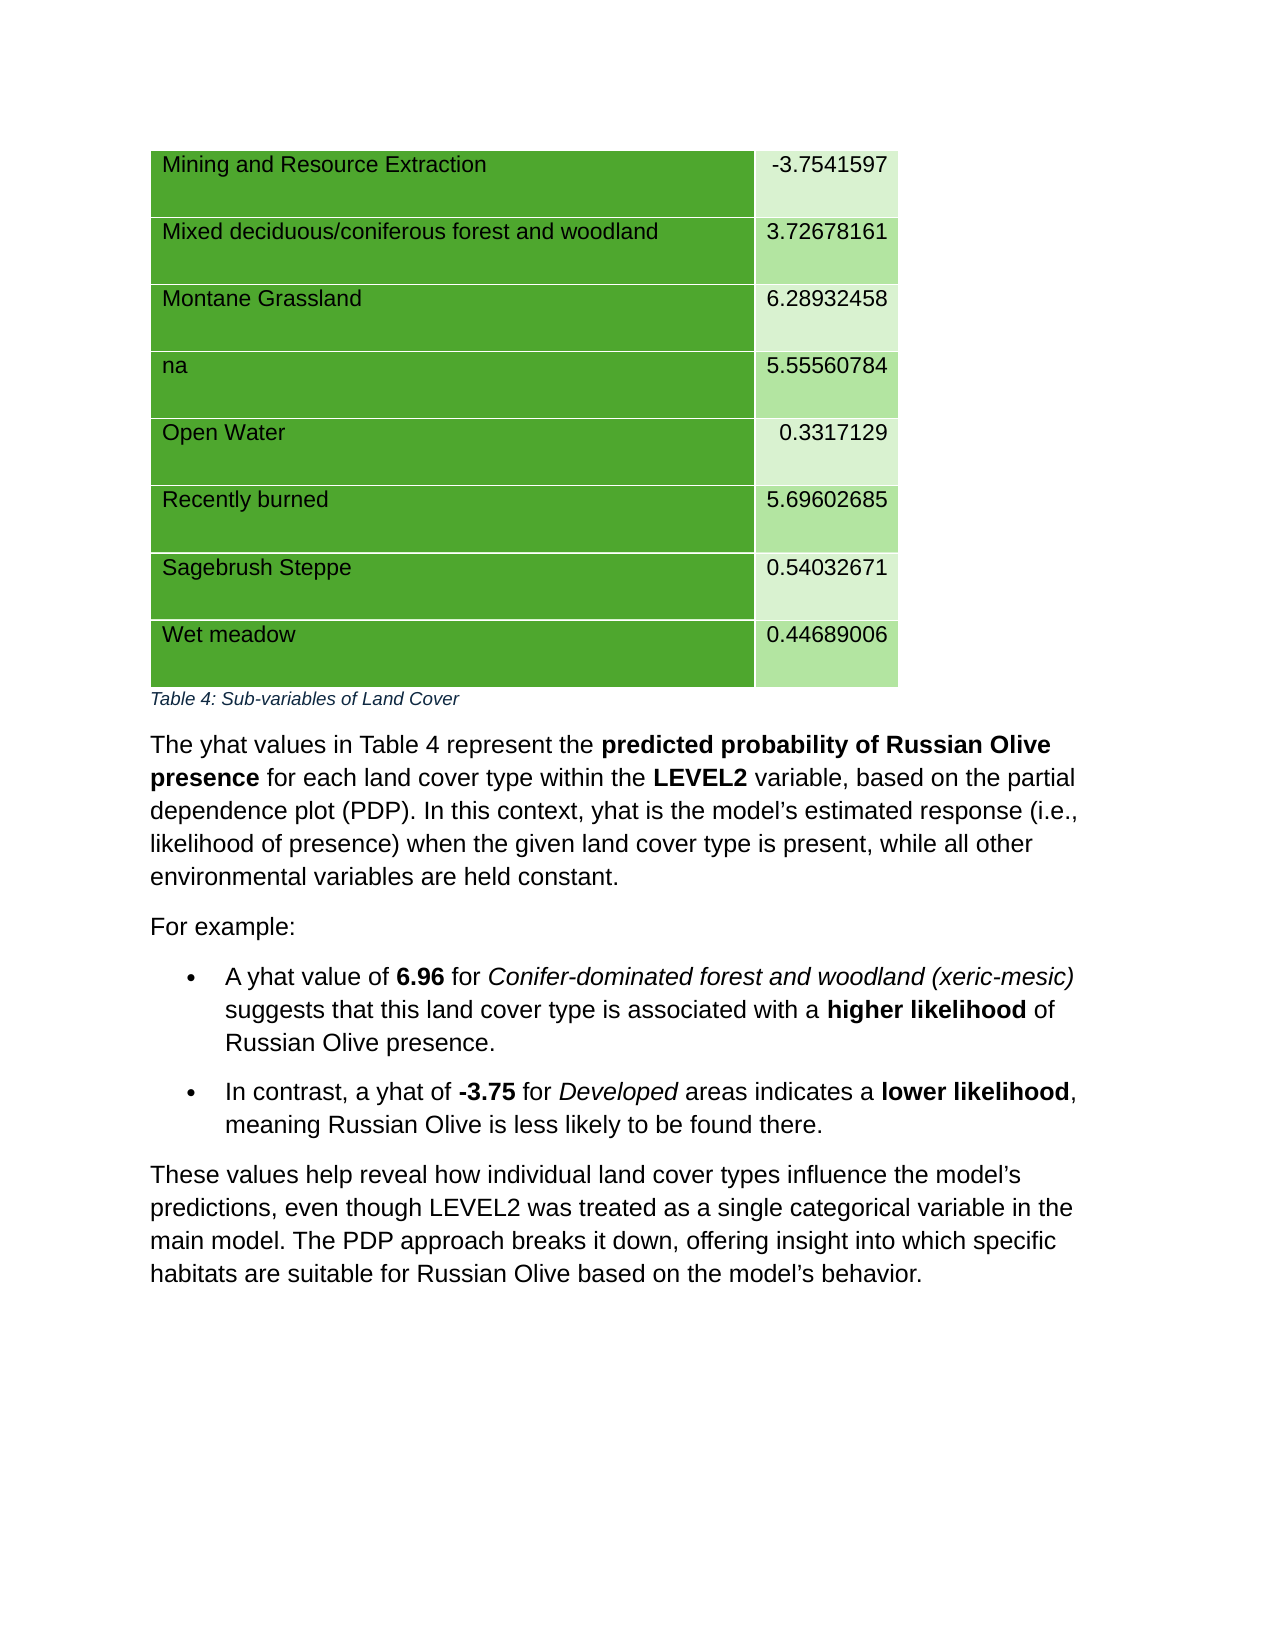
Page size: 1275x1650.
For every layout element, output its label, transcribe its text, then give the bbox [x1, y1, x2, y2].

table_cell 0.54032671 [756, 554, 898, 619]
table_cell Recently burned [151, 486, 754, 552]
table_cell Mixed deciduous/coniferous forest and woodland [151, 218, 754, 284]
list In contrast, a yhat of -3.75 for Developed areas indicates a lower likelihood, meaning Russian Olive is less likely to be found there. [187, 1077, 1125, 1139]
table_cell Wet meadow [151, 621, 754, 687]
table_cell Mining and Resource Extraction [151, 151, 754, 217]
table_cell Sagebrush Steppe [151, 554, 754, 619]
table_cell 0.3317129 [756, 419, 898, 485]
list A yhat value of 6.96 for Conifer-dominated forest and woodland (xeric-mesic) suggests that this land cover type is associated with a higher likelihood of Russian Olive presence. [187, 962, 1125, 1056]
table_cell Montane Grassland [151, 285, 754, 351]
table_cell na [151, 352, 754, 418]
table_cell 6.28932458 [756, 285, 898, 351]
table_cell Open Water [151, 419, 754, 485]
table_cell 0.44689006 [756, 621, 898, 687]
table_cell 5.69602685 [756, 486, 898, 552]
table_cell 3.72678161 [756, 218, 898, 284]
table_cell 5.55560784 [756, 352, 898, 418]
text These values help reveal how individual land cover types influence the model’s predictions, even though LEVEL2 was treated as a single categorical variable in the main model. The PDP approach breaks it down, offering insight into which specific habitats are suitable for Russian Olive based on the model’s behavior. [150, 1160, 1125, 1288]
text The yhat values in Table 4 represent the predicted probability of Russian Olive presence for each land cover type within the LEVEL2 variable, based on the partial dependence plot (PDP). In this context, yhat is the model’s estimated response (i.e., likelihood of presence) when the given land cover type is present, while all other environmental variables are held constant. [150, 730, 1125, 891]
table_cell -3.7541597 [756, 151, 898, 217]
text For example: [150, 912, 1125, 941]
text Table 4: Sub-variables of Land Cover [150, 688, 1125, 709]
